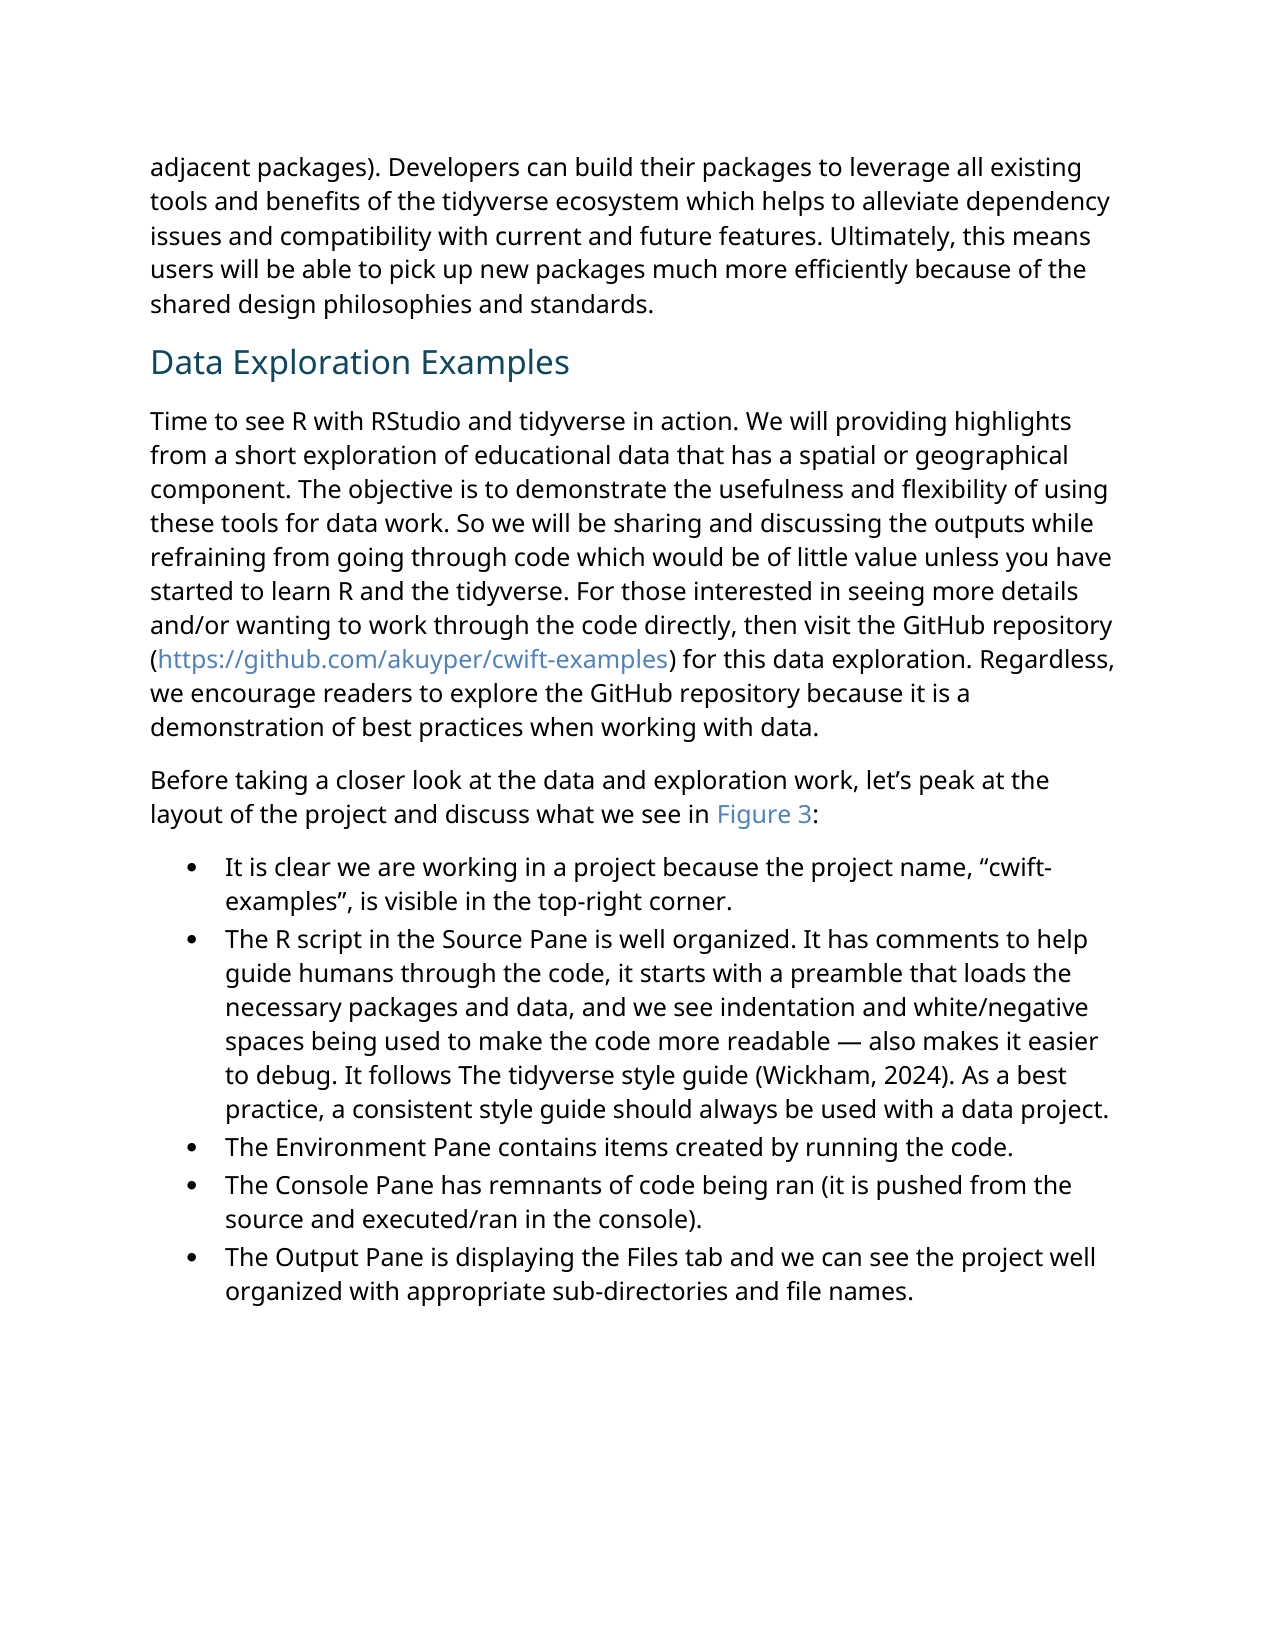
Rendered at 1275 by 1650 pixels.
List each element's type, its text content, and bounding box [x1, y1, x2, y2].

list The Console Pane has remnants of code being ran (it is pushed from the source and executed/ran in the console). [187, 1167, 1125, 1235]
list The R script in the Source Pane is well organized. It has comments to help guide humans through the code, it starts with a preamble that loads the necessary packages and data, and we see indentation and white/negative spaces being used to make the code more readable — also makes it easier to debug. It follows The tidyverse style guide (Wickham, 2024). As a best practice, a consistent style guide should always be used with a data project. [187, 921, 1125, 1126]
list It is clear we are working in a project because the project name, “cwift-examples”, is visible in the top-right corner. [187, 849, 1125, 918]
list The Environment Pane contains items created by running the code. [187, 1129, 1125, 1163]
text Before taking a closer look at the data and exploration work, let’s peak at the layout of the project and discuss what we see in Figure 3: [150, 763, 1125, 831]
list The Output Pane is displaying the Files tab and we can see the project well organized with appropriate sub-directories and file names. [187, 1239, 1125, 1307]
subtitle Data Exploration Examples [150, 339, 1125, 384]
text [150, 150, 1125, 320]
text Time to see R with RStudio and tidyverse in action. We will providing highlights from a short exploration of educational data that has a spatial or geographical component. The objective is to demonstrate the usefulness and flexibility of using these tools for data work. So we will be sharing and discussing the outputs while refraining from going through code which would be of little value unless you have started to learn R and the tidyverse. For those interested in seeing more details and/or wanting to work through the code directly, then visit the GitHub repository (https://github.com/akuyper/cwift-examples) for this data exploration. Regardless, we encourage readers to explore the GitHub repository because it is a demonstration of best practices when working with data. [150, 403, 1125, 744]
